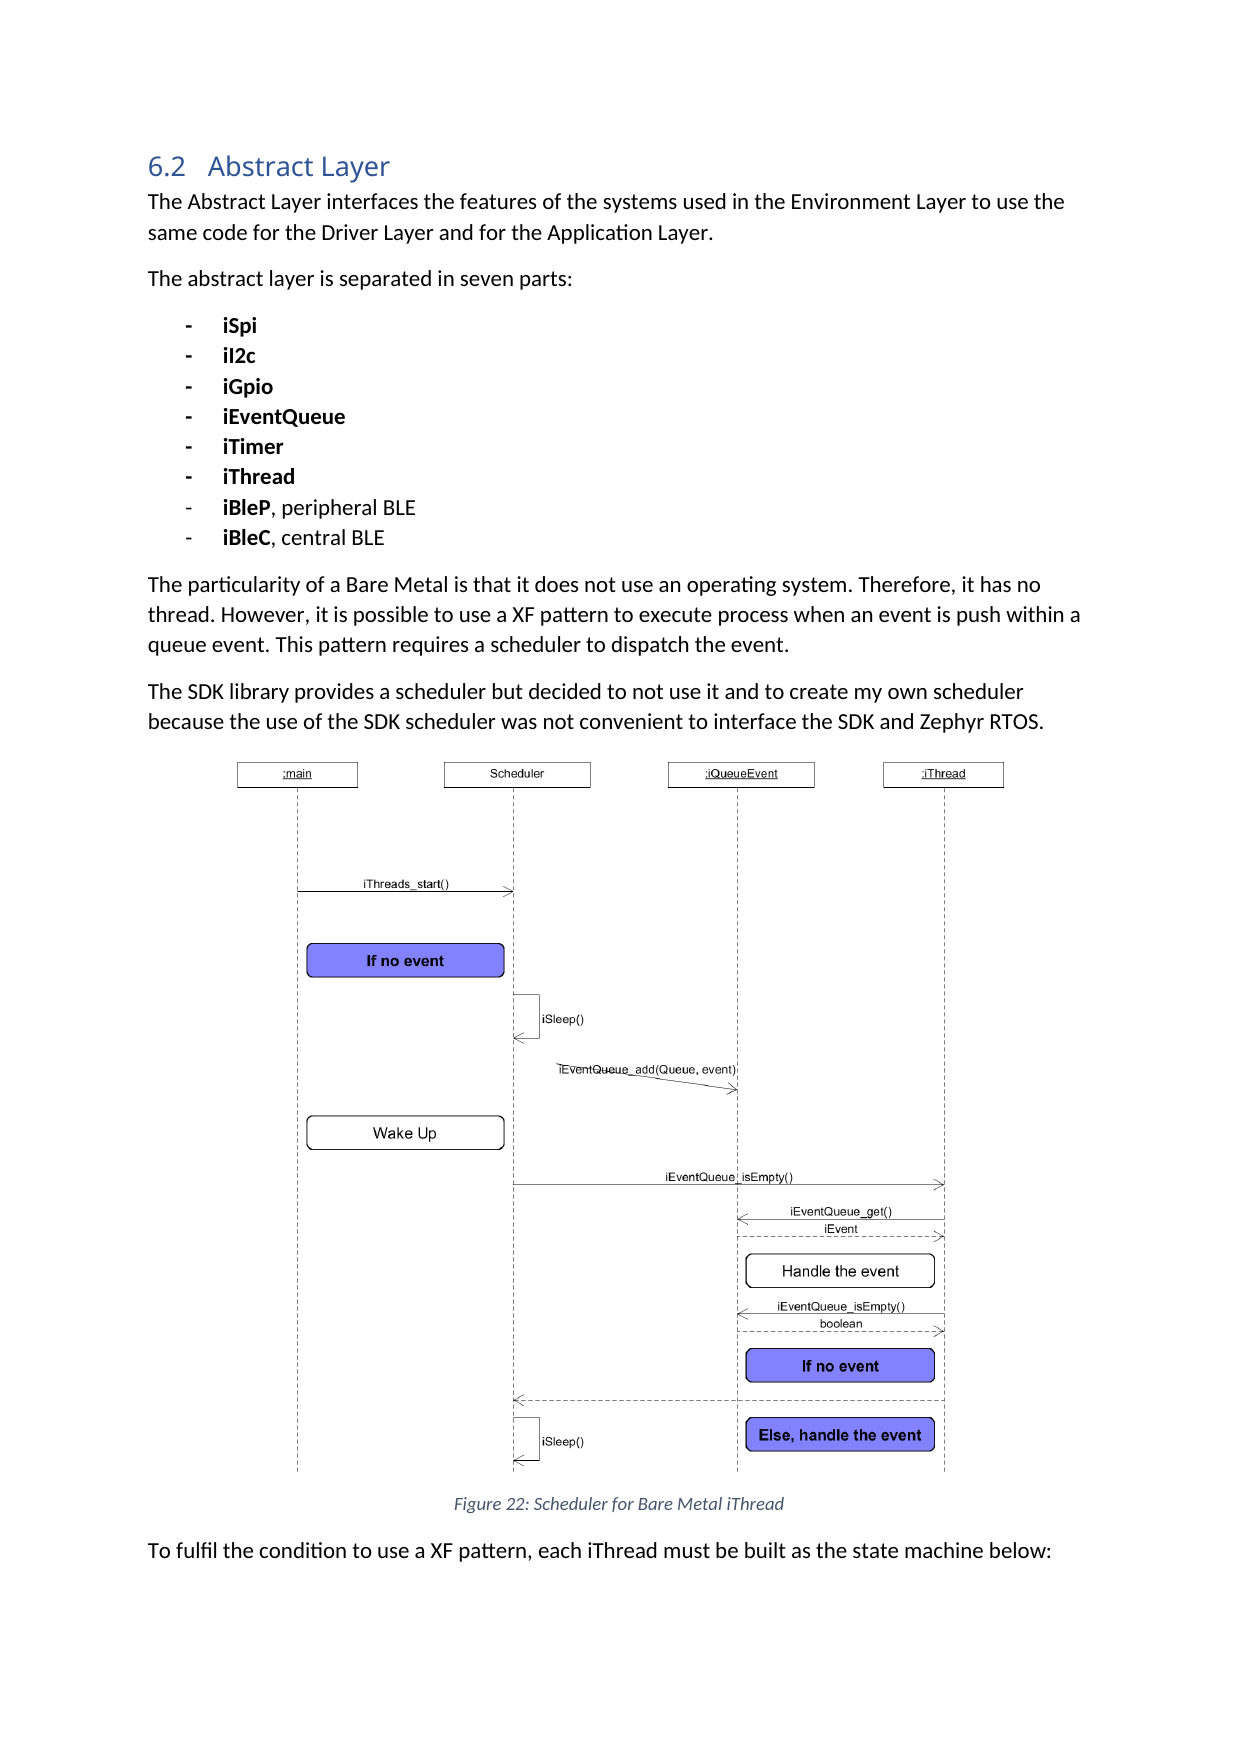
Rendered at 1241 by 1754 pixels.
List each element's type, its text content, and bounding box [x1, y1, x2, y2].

list iTimer [185, 432, 1093, 460]
list iThread [185, 462, 1093, 490]
text The abstract layer is separated in seven parts: [148, 264, 1093, 292]
list iSpi [185, 311, 1093, 339]
text The Abstract Layer interfaces the features of the systems used in the Environment Layer to use the same code for the Driver Layer and for the Application Layer. [148, 187, 1093, 246]
list iEventQueue [185, 402, 1093, 430]
text The SDK library provides a scheduler but decided to not use it and to create my own scheduler because the use of the SDK scheduler was not convenient to interface the SDK and Zephyr RTOS. [148, 677, 1093, 735]
subtitle Abstract Layer [148, 148, 1093, 184]
text To fulfil the condition to use a XF pattern, each iThread must be built as the state machine below: [148, 1536, 1093, 1564]
list iGpio [185, 372, 1093, 400]
list iBleC, central BLE [185, 523, 1093, 551]
text The particularity of a Bare Metal is that it does not use an operating system. Therefore, it has no thread. However, it is possible to use a XF pattern to execute process when an event is push within a queue event. This pattern requires a scheduler to dispatch the event. [148, 570, 1093, 658]
list iI2c [185, 342, 1093, 369]
list iBleP, peripheral BLE [185, 493, 1093, 521]
picture [228, 754, 1013, 1474]
